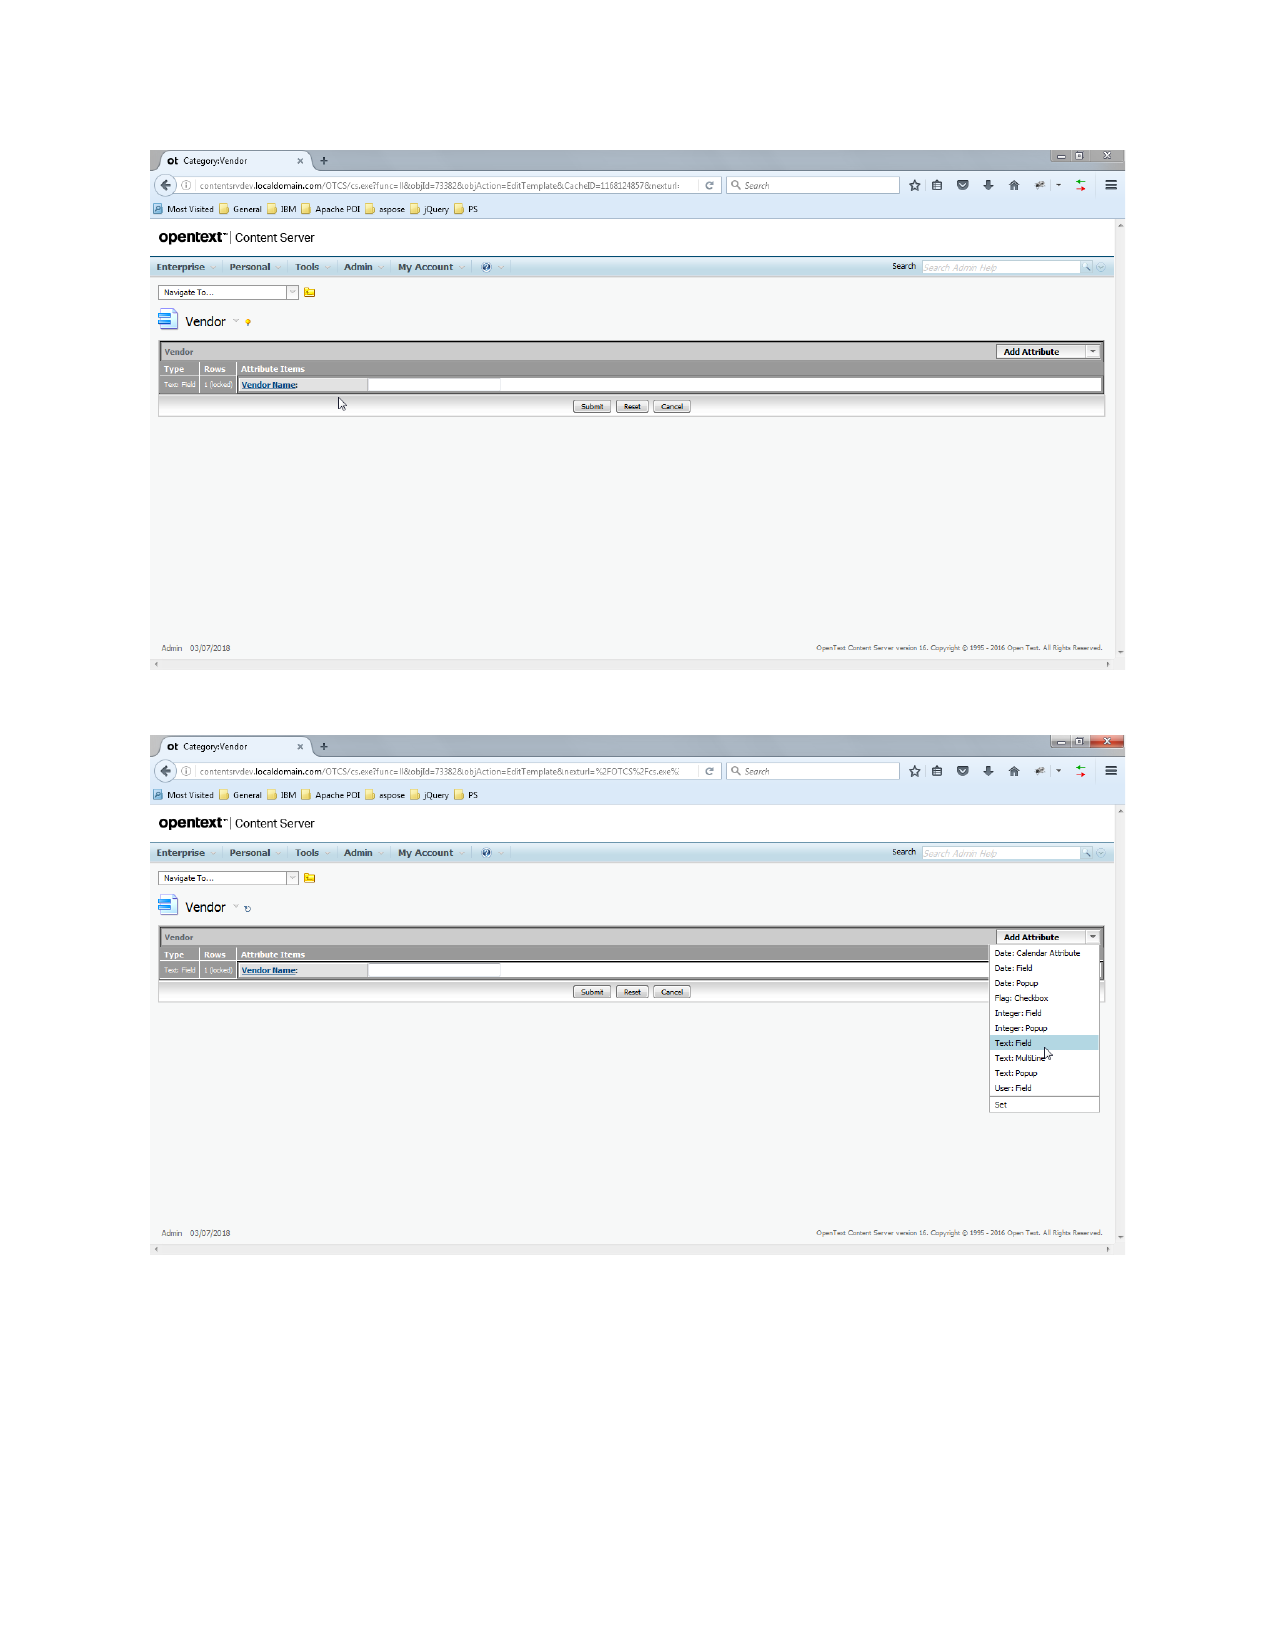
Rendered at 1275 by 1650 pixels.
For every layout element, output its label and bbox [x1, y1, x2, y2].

picture [150, 735, 1125, 1255]
picture [150, 150, 1125, 670]
